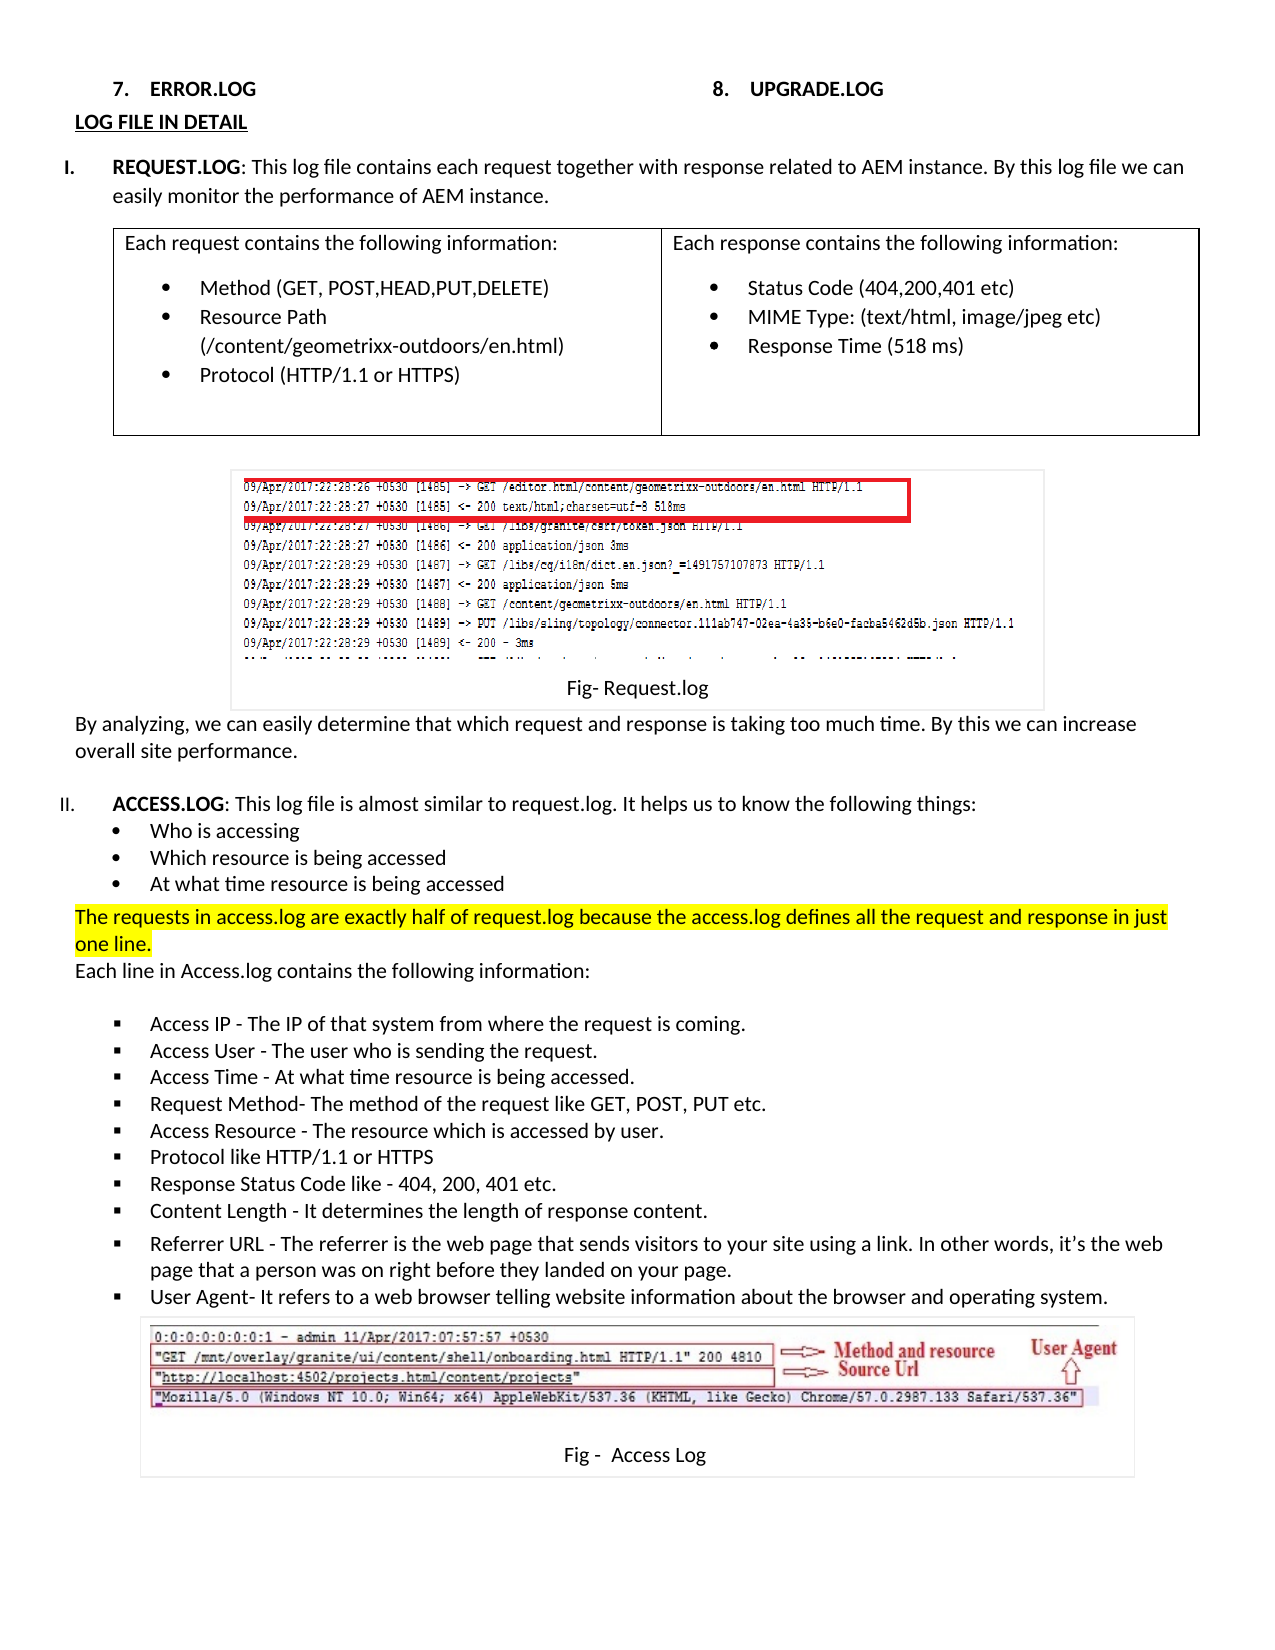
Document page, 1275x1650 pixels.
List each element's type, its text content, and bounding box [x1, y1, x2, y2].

list Which resource is being accessed [112, 844, 1200, 871]
text The requests in access.log are exactly half of request.log because the access.log defines all the request and response in just one line. Each line in Access.log contains the following information: [75, 903, 1200, 983]
list At what time resource is being accessed [112, 871, 1200, 897]
list REQUEST.LOG: This log file contains each request together with response related to AEM instance. By this log file we can easily monitor the performance of AEM instance. [75, 153, 1200, 209]
table_header Each response contains the following information: Status Code (404,200,401 etc) MIME Type: (text/html, image/jpeg etc) Response Time (518 ms) [662, 229, 1198, 435]
table_header Each request contains the following information: Method (GET, POST,HEAD,PUT,DELETE) Resource Path (/content/geometrixx-outdoors/en.html) Protocol (HTTP/1.1 or HTTPS) [114, 229, 661, 435]
text LOG FILE IN DETAIL [75, 108, 1200, 134]
list Access Resource - The resource which is accessed by user. [112, 1117, 1200, 1143]
list ACCESS.LOG: This log file is almost similar to request.log. It helps us to know the following things: [75, 791, 1200, 817]
picture [150, 1325, 1125, 1426]
list Who is accessing [112, 817, 1200, 844]
list Request Method- The method of the request like GET, POST, PUT etc. [112, 1090, 1200, 1117]
text By analyzing, we can easily determine that which request and response is taking too much time. By this we can increase overall site performance. [75, 711, 1200, 764]
picture [244, 478, 1031, 659]
list Protocol like HTTP/1.1 or HTTPS [112, 1143, 1200, 1170]
table_header [232, 471, 1043, 667]
list Content Length - It determines the length of response content. [112, 1197, 1200, 1223]
list User Agent- It refers to a web browser telling website information about the browser and operating system. [112, 1283, 1200, 1310]
list Access IP - The IP of that system from where the request is coming. [112, 1010, 1200, 1037]
list UPGRADE.LOG [712, 75, 1200, 102]
list Access User - The user who is sending the request. [112, 1037, 1200, 1063]
list ERROR.LOG [112, 75, 600, 102]
list Access Time - At what time resource is being accessed. [112, 1063, 1200, 1090]
list Response Status Code like - 404, 200, 401 etc. [112, 1170, 1200, 1197]
table_header [141, 1318, 1134, 1434]
table_cell Fig - Access Log [141, 1434, 1134, 1476]
list Referrer URL - The referrer is the web page that sends visitors to your site using a link. In other words, it’s the web page that a person was on right before they landed on your page. [112, 1230, 1200, 1283]
table_cell Fig- Request.log [232, 667, 1043, 709]
